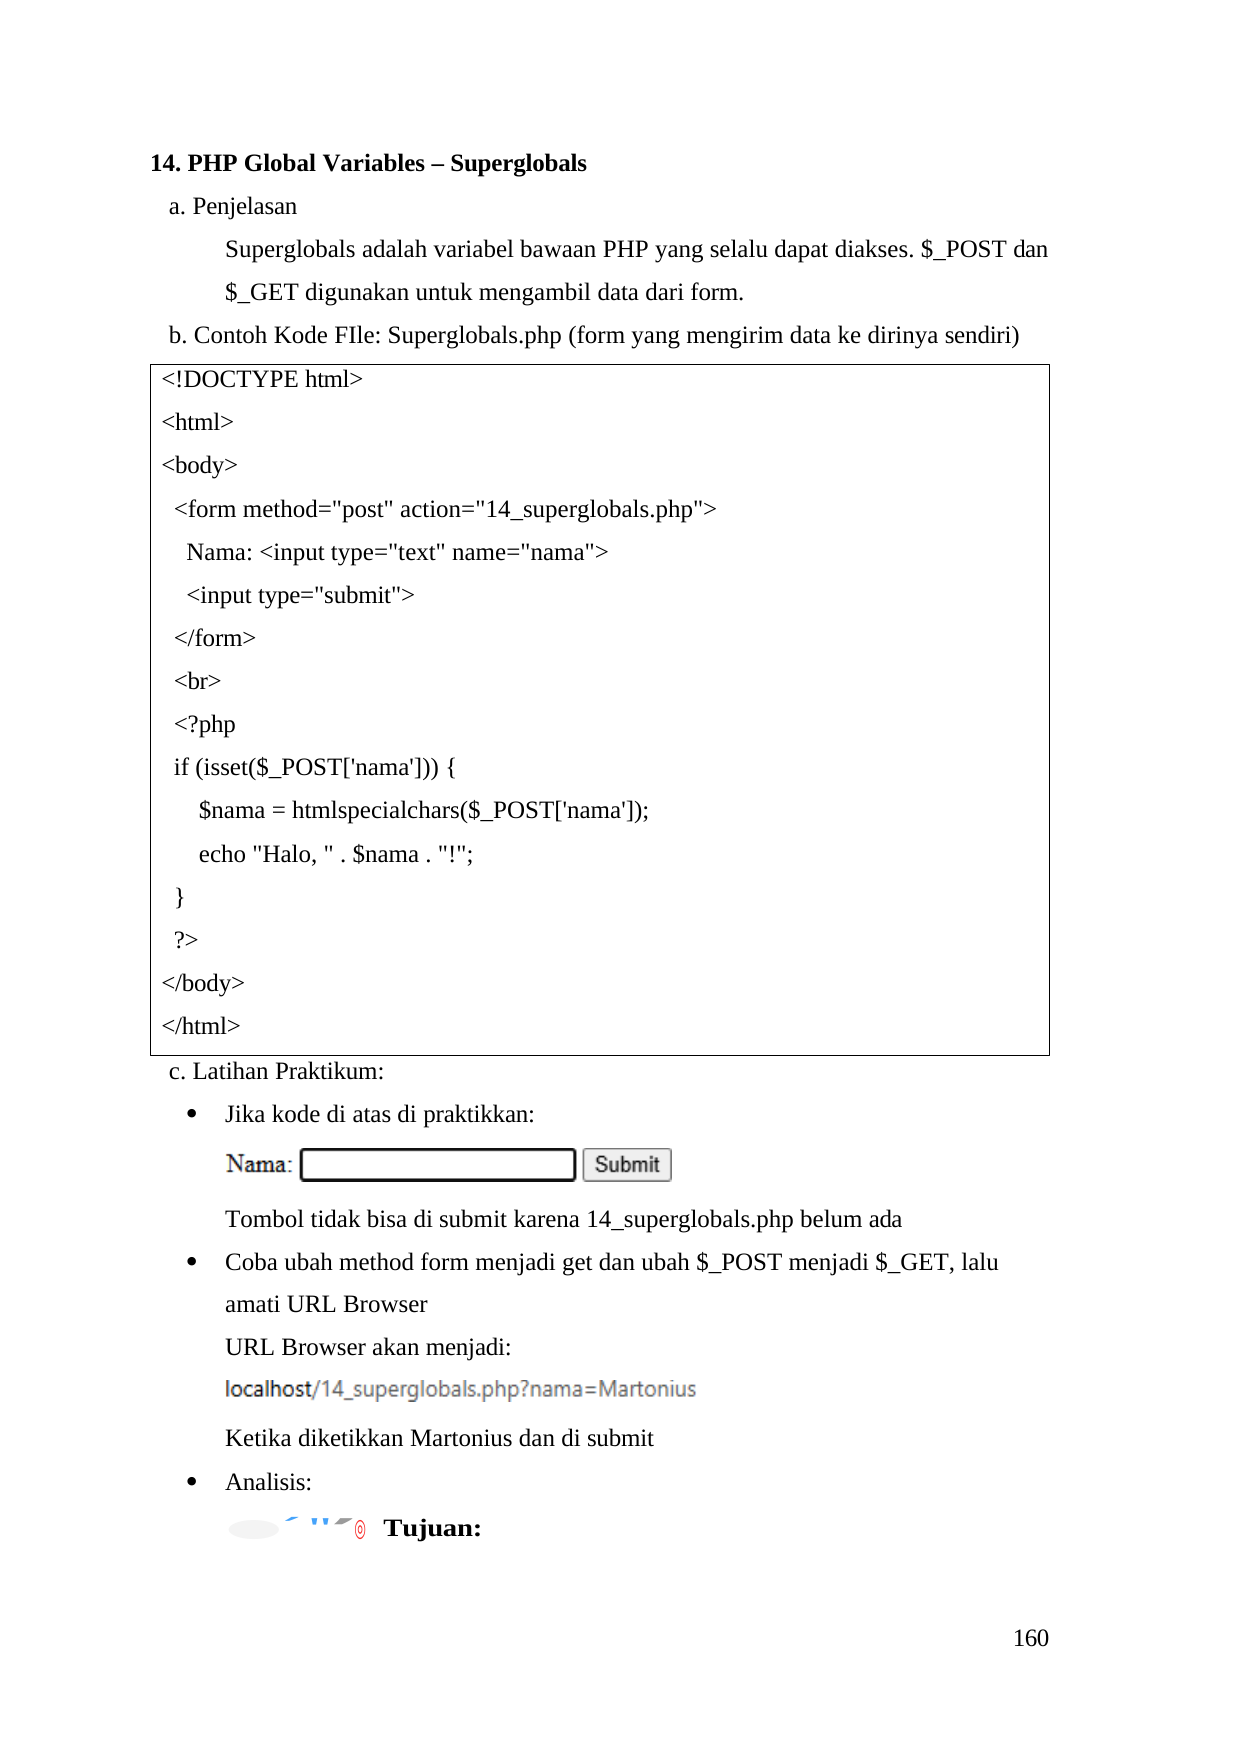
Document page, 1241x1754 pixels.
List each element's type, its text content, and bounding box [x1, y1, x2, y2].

text URL Browser akan menjadi: [225, 1332, 1137, 1360]
list Jika kode di atas di praktikkan: [187, 1099, 1137, 1128]
text Superglobals adalah variabel bawaan PHP yang selalu dapat diakses. $_POST dan [225, 234, 1137, 263]
list Analisis: [187, 1467, 1137, 1495]
text Tombol tidak bisa di submit karena 14_superglobals.php belum ada [225, 1168, 1137, 1233]
text ●´ "’◎ Tujuan: [225, 1509, 1137, 1543]
subtitle PHP Global Variables – Superglobals [150, 148, 1137, 177]
text $_GET digunakan untuk mengambil data dari form. [225, 277, 1137, 306]
list Latihan Praktikum: [169, 362, 1137, 1085]
picture [225, 1148, 672, 1182]
text Ketika diketikkan Martonius dan di submit [225, 1401, 1137, 1452]
picture [225, 1380, 697, 1402]
list Coba ubah method form menjadi get dan ubah $_POST menjadi $_GET, lalu amati URL Browser [187, 1247, 1050, 1318]
list Contoh Kode FIle: Superglobals.php (form yang mengirim data ke dirinya sendiri) [169, 321, 1137, 349]
list Penjelasan [169, 191, 1137, 220]
